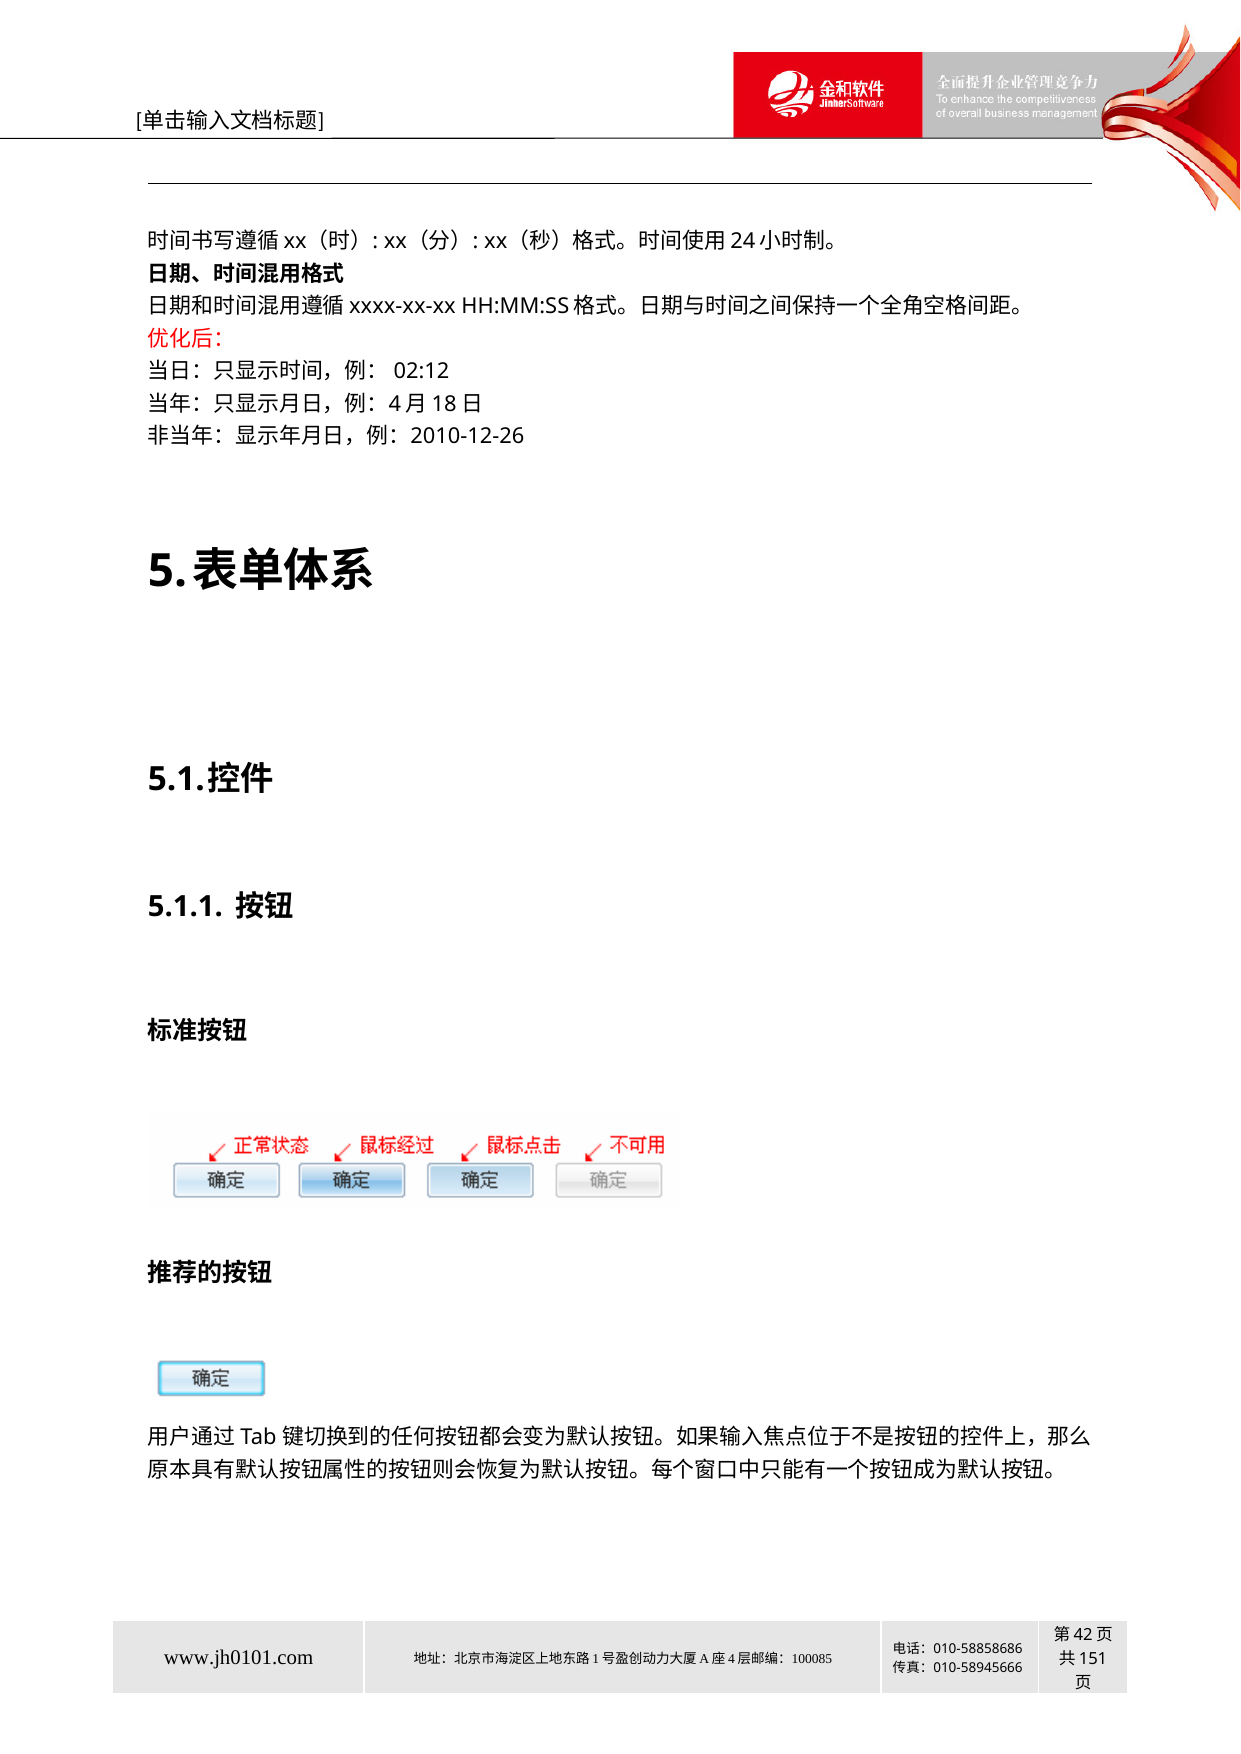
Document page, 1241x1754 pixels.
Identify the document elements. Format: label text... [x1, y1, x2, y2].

text 用户通过 Tab 键切换到的任何按钮都会变为默认按钮。如果输入焦点位于不是按钮的控件上，那么原本具有默认按钮属性的按钮则会恢复为默认按钮。每个窗口中只能有一个按钮成为默认按钮。 [148, 1419, 1092, 1484]
subtitle 按钮 [148, 871, 1092, 936]
text 日期、时间混用格式 [148, 255, 1092, 288]
text 时间书写遵循xx（时）: xx（分）: xx（秒）格式。时间使用24小时制。 [148, 223, 1092, 255]
picture [199, 0, 1241, 232]
text 优化后： [148, 320, 1092, 353]
subtitle 推荐的按钮 [148, 1238, 1092, 1303]
picture [147, 1112, 679, 1209]
subtitle 标准按钮 [148, 996, 1092, 1061]
subtitle 控件 [148, 744, 1092, 809]
text 当年：只显示月日，例：4月18日 [148, 385, 1092, 418]
subtitle 表单体系 [148, 518, 1092, 616]
text 当日：只显示时间，例： 02:12 [148, 353, 1092, 385]
picture [147, 1353, 278, 1406]
text 非当年：显示年月日，例：2010-12-26 [148, 418, 1092, 450]
text 日期和时间混用遵循xxxx-xx-xx HH:MM:SS格式。日期与时间之间保持一个全角空格间距。 [148, 288, 1092, 320]
